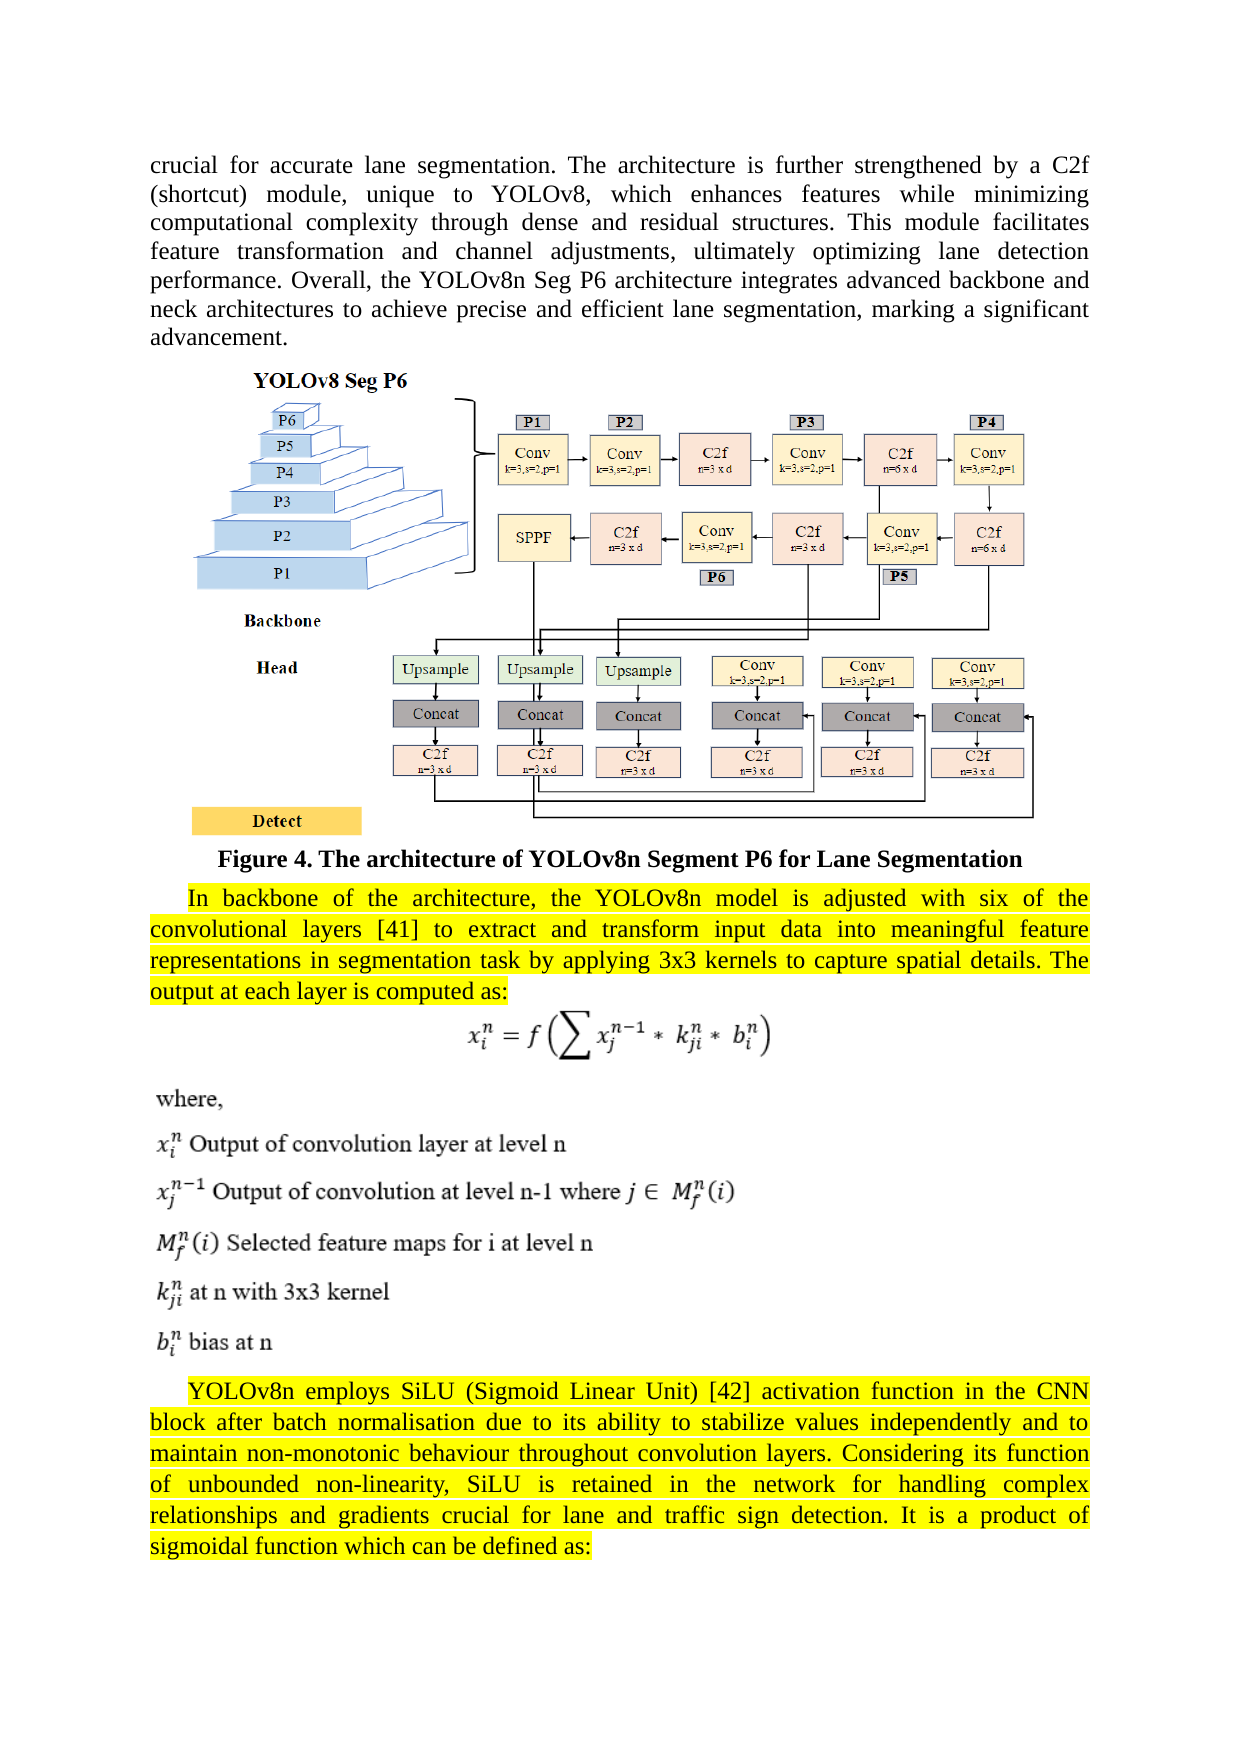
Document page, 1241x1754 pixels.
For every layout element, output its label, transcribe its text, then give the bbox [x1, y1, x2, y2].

text YOLOv8n employs SiLU (Sigmoid Linear Unit) [42] activation function in the CNN block after batch normalisation due to its ability to stabilize values independently and to maintain non-monotonic behaviour throughout convolution layers. Considering its function of unbounded non-linearity, SiLU is retained in the network for handling complex relationships and gradients crucial for lane and traffic sign detection. It is a product of sigmoidal function which can be defined as: [150, 1376, 1090, 1407]
picture [465, 1007, 775, 1066]
text In backbone of the architecture, the YOLOv8n model is adjusted with six of the convolutional layers [41] to extract and transform input data into meaningful feature representations in segmentation task by applying 3x3 kernels to capture spatial details. The output at each layer is computed as: [150, 974, 1090, 1005]
picture [186, 360, 1054, 845]
picture [150, 1084, 852, 1358]
text In backbone of the architecture, the YOLOv8n model is adjusted with six of the convolutional layers [41] to extract and transform input data into meaningful feature representations in segmentation task by applying 3x3 kernels to capture spatial details. The output at each layer is computed as: [150, 883, 1090, 914]
text YOLOv8n employs SiLU (Sigmoid Linear Unit) [42] activation function in the CNN block after batch normalisation due to its ability to stabilize values independently and to maintain non-monotonic behaviour throughout convolution layers. Considering its function of unbounded non-linearity, SiLU is retained in the network for handling complex relationships and gradients crucial for lane and traffic sign detection. It is a product of sigmoidal function which can be defined as: [150, 1529, 1090, 1560]
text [150, 150, 1090, 351]
